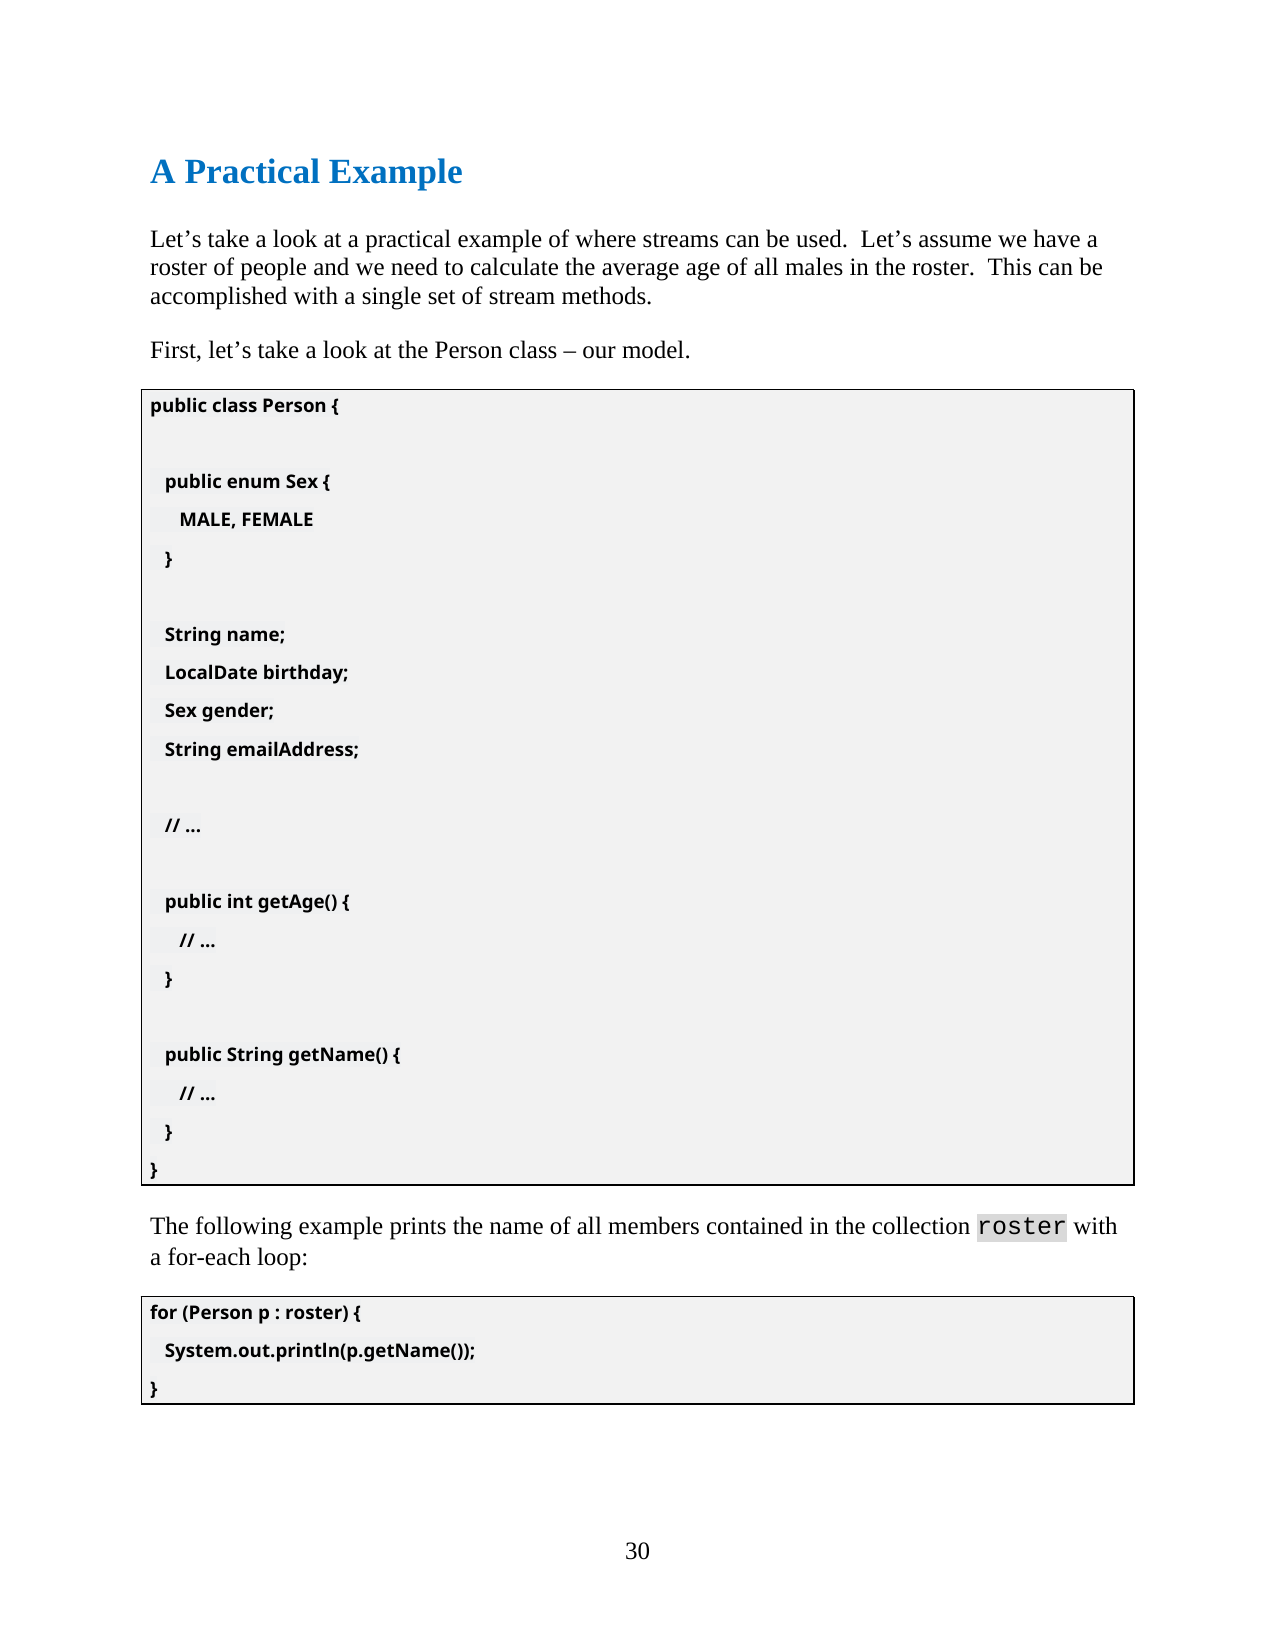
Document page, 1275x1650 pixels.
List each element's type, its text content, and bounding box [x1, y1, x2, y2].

text public String getName() { [142, 1039, 1133, 1067]
text The following example prints the name of all members contained in the collection roster with a for-each loop: [150, 1211, 1125, 1271]
text } [142, 542, 1133, 570]
text } [142, 962, 1133, 991]
text for (Person p : roster) { [142, 1297, 1133, 1324]
text Sex gender; [142, 694, 1133, 723]
text String emailAddress; [142, 733, 1133, 761]
text // ... [142, 1077, 1133, 1106]
text } [142, 1153, 1133, 1184]
text // ... [142, 809, 1133, 838]
subtitle A Practical Example [150, 150, 1125, 191]
text } [142, 1372, 1133, 1403]
text MALE, FEMALE [142, 503, 1133, 532]
text // ... [142, 924, 1133, 953]
text public int getAge() { [142, 886, 1133, 914]
text } [142, 1115, 1133, 1144]
text System.out.println(p.getName()); [142, 1334, 1133, 1363]
text LocalDate birthday; [142, 656, 1133, 685]
text String name; [142, 618, 1133, 647]
text Let’s take a look at a practical example of where streams can be used. Let’s assume we have a roster of people and we need to calculate the average age of all males in the roster. This can be accomplished with a single set of stream methods. [150, 224, 1125, 310]
text public class Person { [142, 390, 1133, 417]
text public enum Sex { [142, 465, 1133, 494]
text First, let’s take a look at the Person class – our model. [150, 335, 1125, 364]
